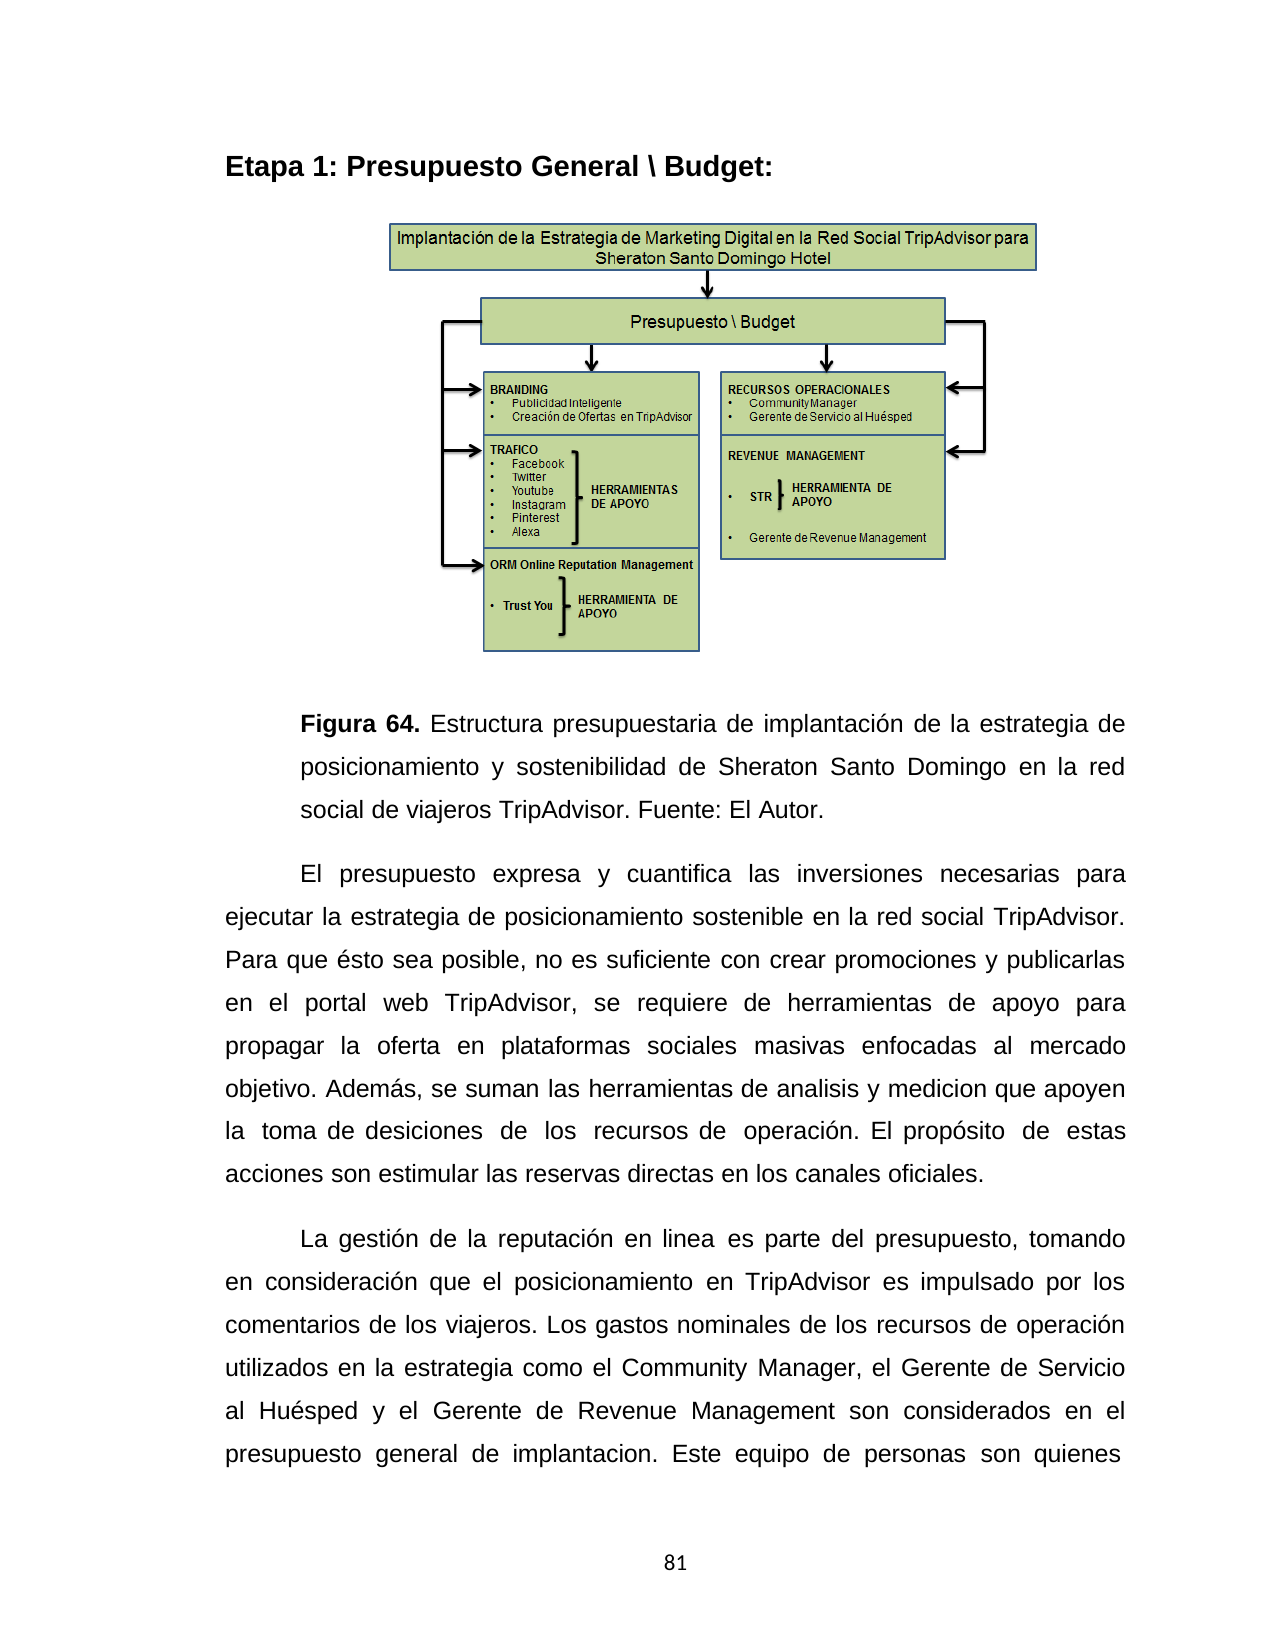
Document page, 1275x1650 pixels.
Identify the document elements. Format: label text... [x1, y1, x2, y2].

text El presupuesto expresa y cuantifica las inversiones necesarias para ejecutar la estrategia de posicionamiento sostenible en la red social TripAdvisor. Para que ésto sea posible, no es suficiente con crear promociones y publicarlas en el portal web TripAdvisor, se requiere de herramientas de apoyo para propagar la oferta en plataformas sociales masivas enfocadas al mercado objetivo. Además, se suman las herramientas de analisis y medicion que apoyen la toma de desiciones de los recursos de operación. El propósito de estas acciones son estimular las reservas directas en los canales oficiales. [225, 859, 1126, 1188]
text La gestión de la reputación en linea es parte del presupuesto, tomando en consideración que el posicionamiento en TripAdvisor es impulsado por los comentarios de los viajeros. Los gastos nominales de los recursos de operación utilizados en la estrategia como el Community Manager, el Gerente de Servicio al Huésped y el Gerente de Revenue Management son considerados en el presupuesto general de implantacion. Este equipo de personas son quienes [225, 1224, 1126, 1468]
picture [387, 221, 1038, 654]
text Figura 64. Estructura presupuestaria de implantación de la estrategia de posicionamiento y sostenibilidad de Sheraton Santo Domingo en la red social de viajeros TripAdvisor. Fuente: El Autor. [300, 709, 1125, 823]
subtitle Etapa 1: Presupuesto General \ Budget: [225, 149, 1125, 182]
